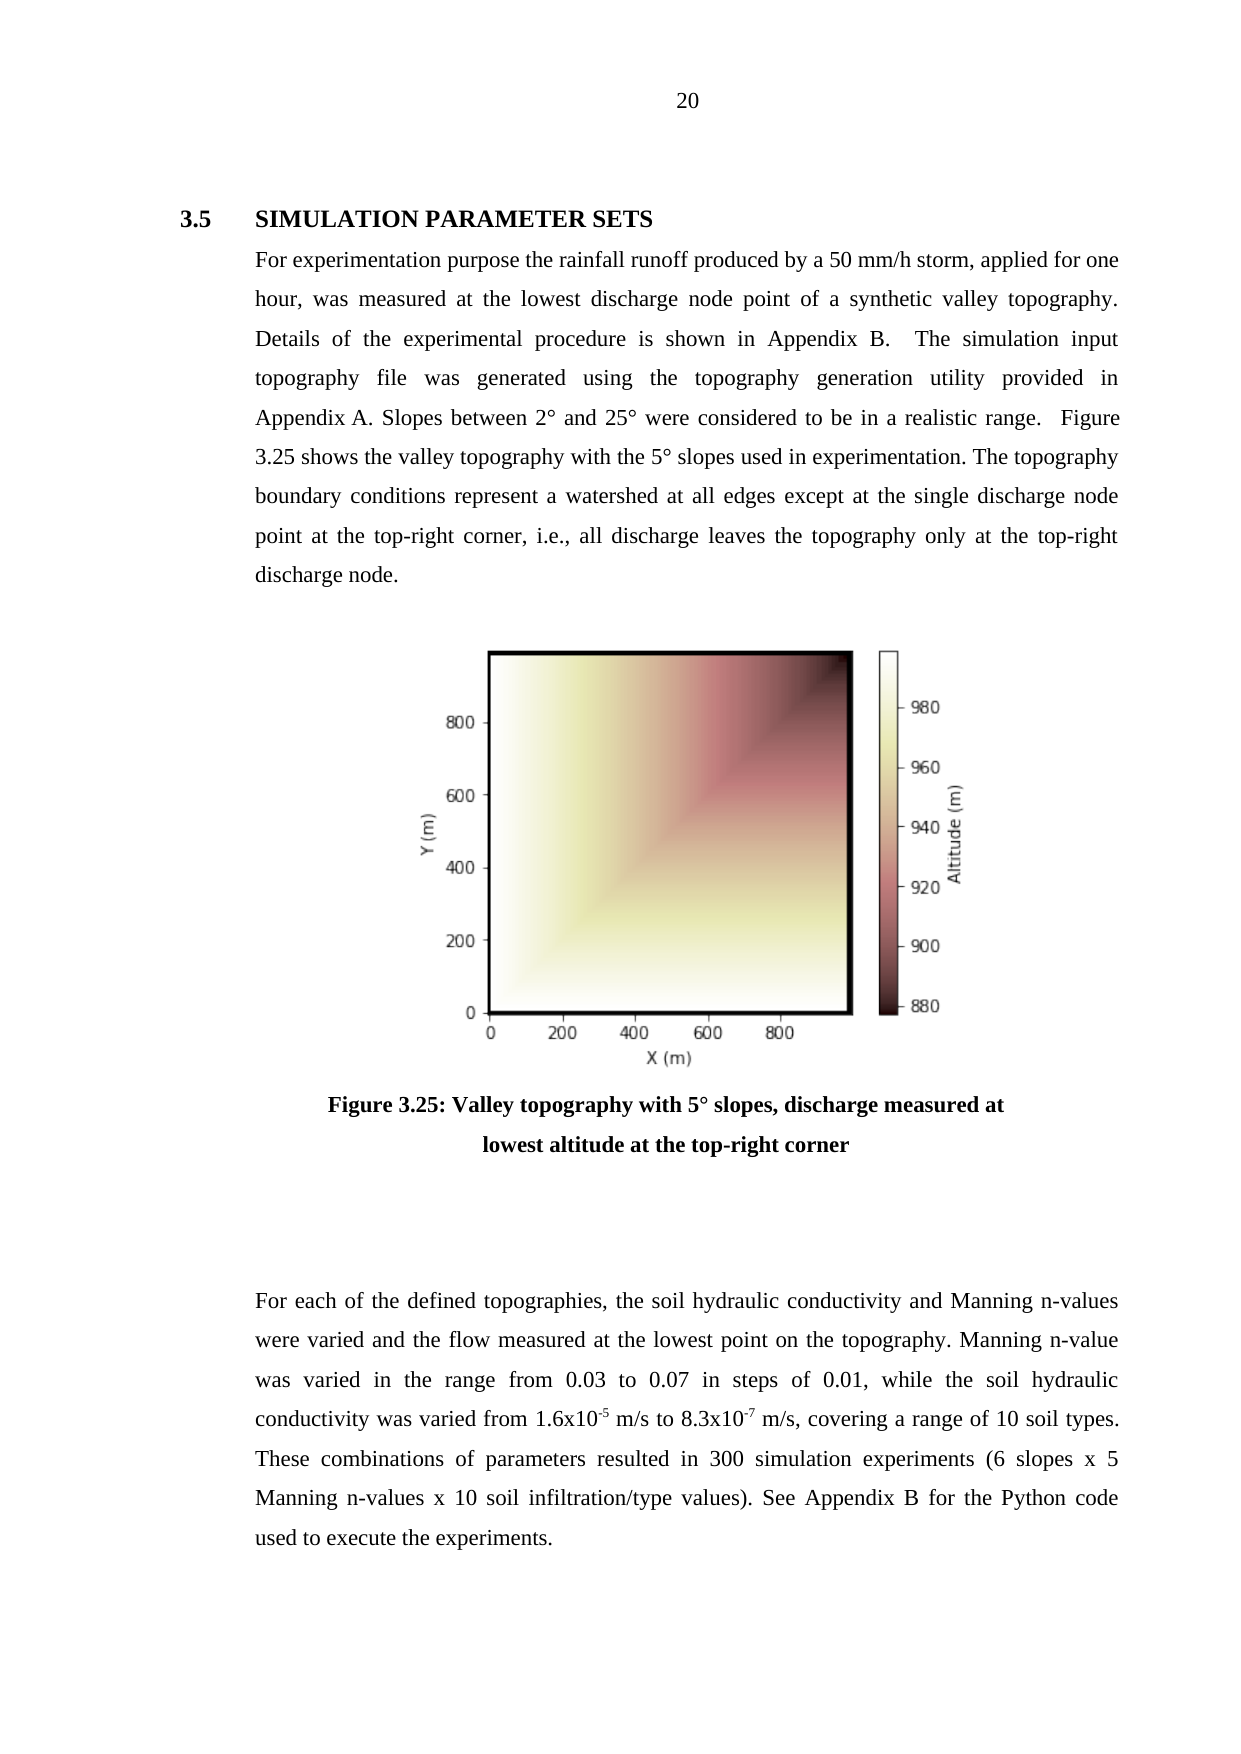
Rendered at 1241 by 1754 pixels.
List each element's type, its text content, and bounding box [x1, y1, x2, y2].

picture [409, 634, 976, 1078]
text For each of the defined topographies, the soil hydraulic conductivity and Manning n-values were varied and the flow measured at the lowest point on the topography. Manning n-value was varied in the range from 0.03 to 0.07 in steps of 0.01, while the soil hydraulic conductivity was varied from 1.6x10-5 m/s to 8.3x10-7 m/s, covering a range of 10 soil types. These combinations of parameters resulted in 300 simulation experiments (6 slopes x 5 Manning n-values x 10 soil infiltration/type values). See Appendix B for the Python code used to execute the experiments. [255, 1287, 1120, 1550]
subtitle Simulation parameter sets [180, 204, 1120, 233]
